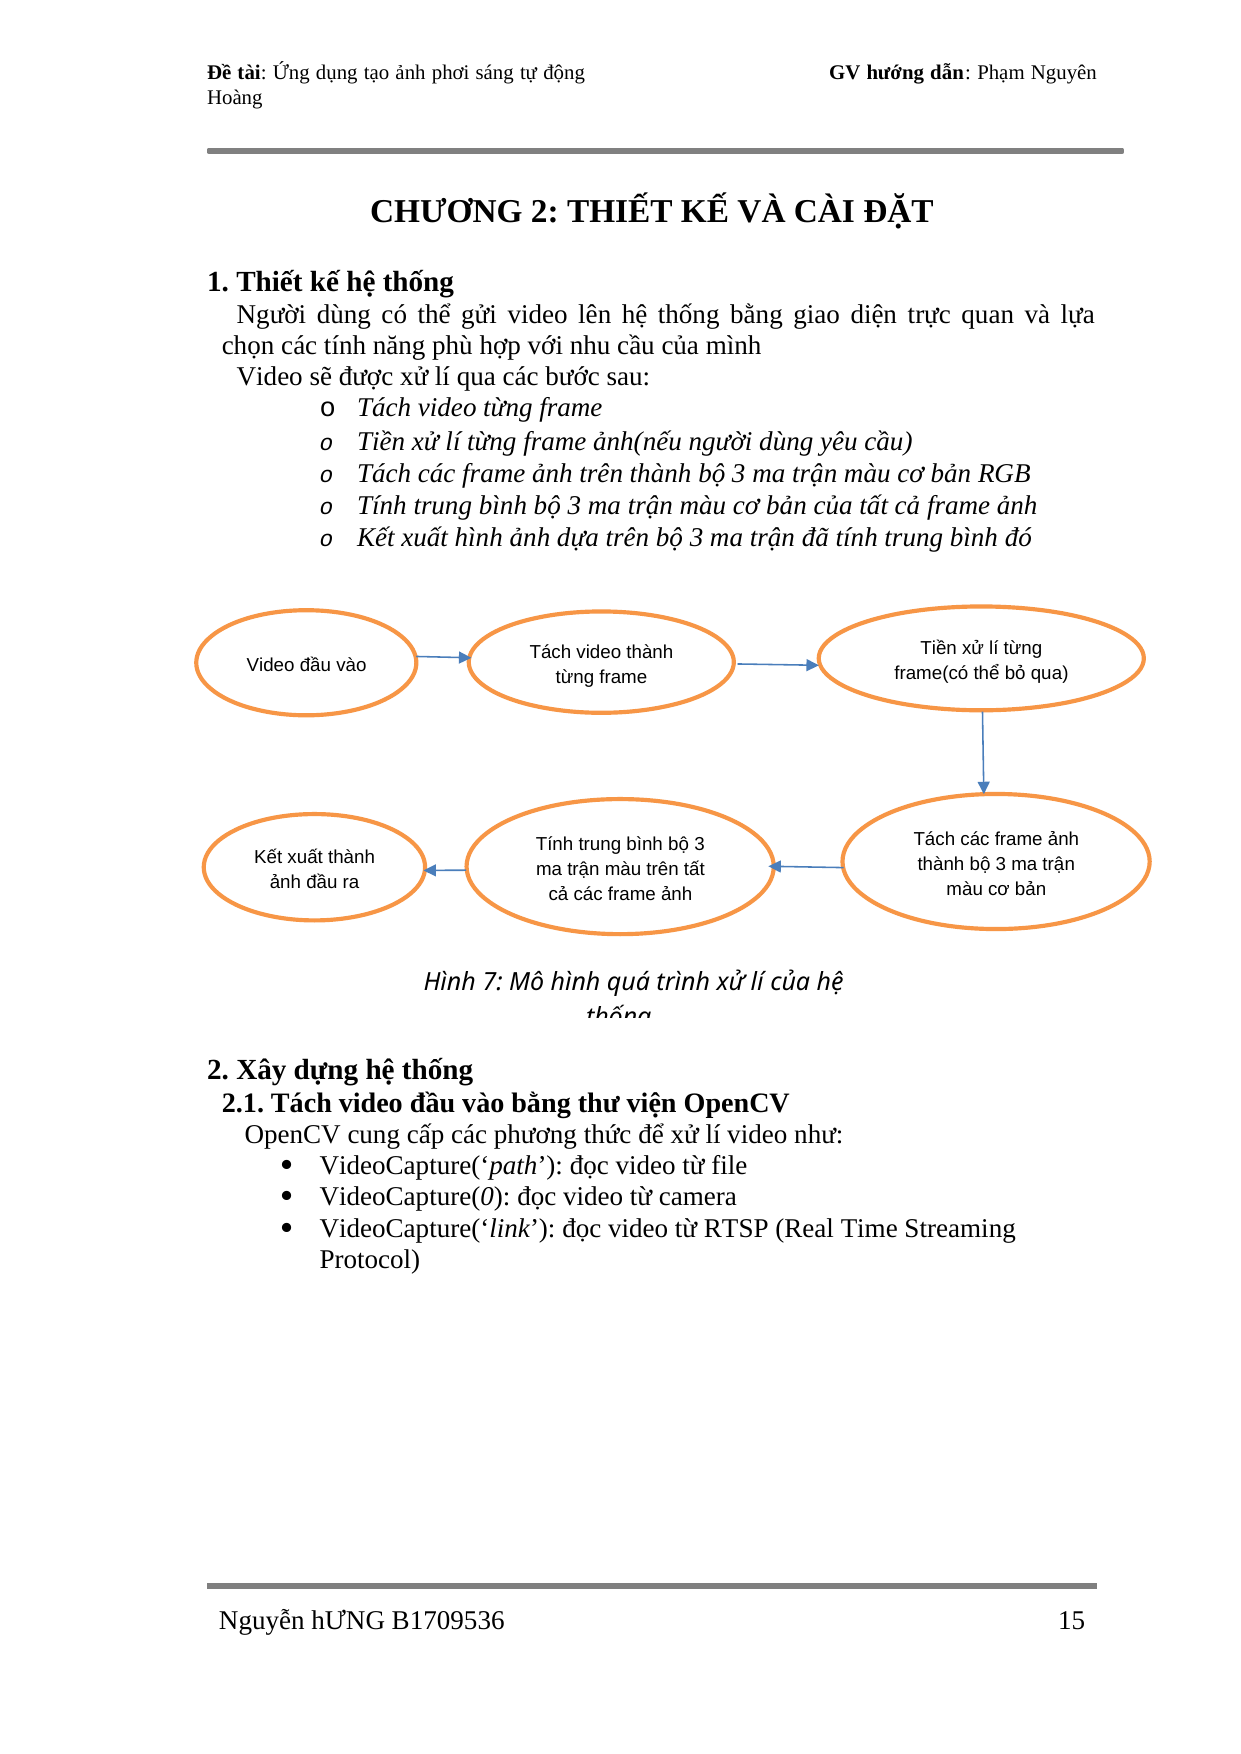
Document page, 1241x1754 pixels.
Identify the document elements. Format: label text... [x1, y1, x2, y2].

list Tính trung bình bộ 3 ma trận màu cơ bản của tất cả frame ảnh [319, 489, 1097, 522]
list Tách các frame ảnh trên thành bộ 3 ma trận màu cơ bản RGB [319, 457, 1097, 489]
subtitle 2.1. Tách video đầu vào bằng thư viện OpenCV [207, 1086, 1097, 1118]
list VideoCapture(‘path’): đọc video từ file [282, 1149, 1097, 1180]
list VideoCapture(0): đọc video từ camera [282, 1180, 1097, 1212]
list VideoCapture(‘link’): đọc video từ RTSP (Real Time Streaming Protocol) [282, 1212, 1097, 1274]
text Người dùng có thể gửi video lên hệ thống bằng giao diện trực quan và lựa chọn các tính năng phù hợp với nhu cầu của mình [222, 298, 1097, 360]
list Tiền xử lí từng frame ảnh(nếu người dùng yêu cầu) [319, 425, 1097, 457]
text OpenCV cung cấp các phương thức để xử lí video như: [207, 1118, 1097, 1149]
subtitle 1. Thiết kế hệ thống [207, 264, 1097, 298]
list Kết xuất hình ảnh dựa trên bộ 3 ma trận đã tính trung bình đó [319, 522, 1097, 554]
text Video sẽ được xử lí qua các bước sau: [207, 360, 1097, 392]
list Tách video từng frame [319, 392, 1097, 425]
subtitle 2. Xây dựng hệ thống [207, 1052, 1097, 1086]
subtitle CHƯƠNG 2: THIẾT KẾ VÀ CÀI ĐẶT [207, 192, 1097, 230]
